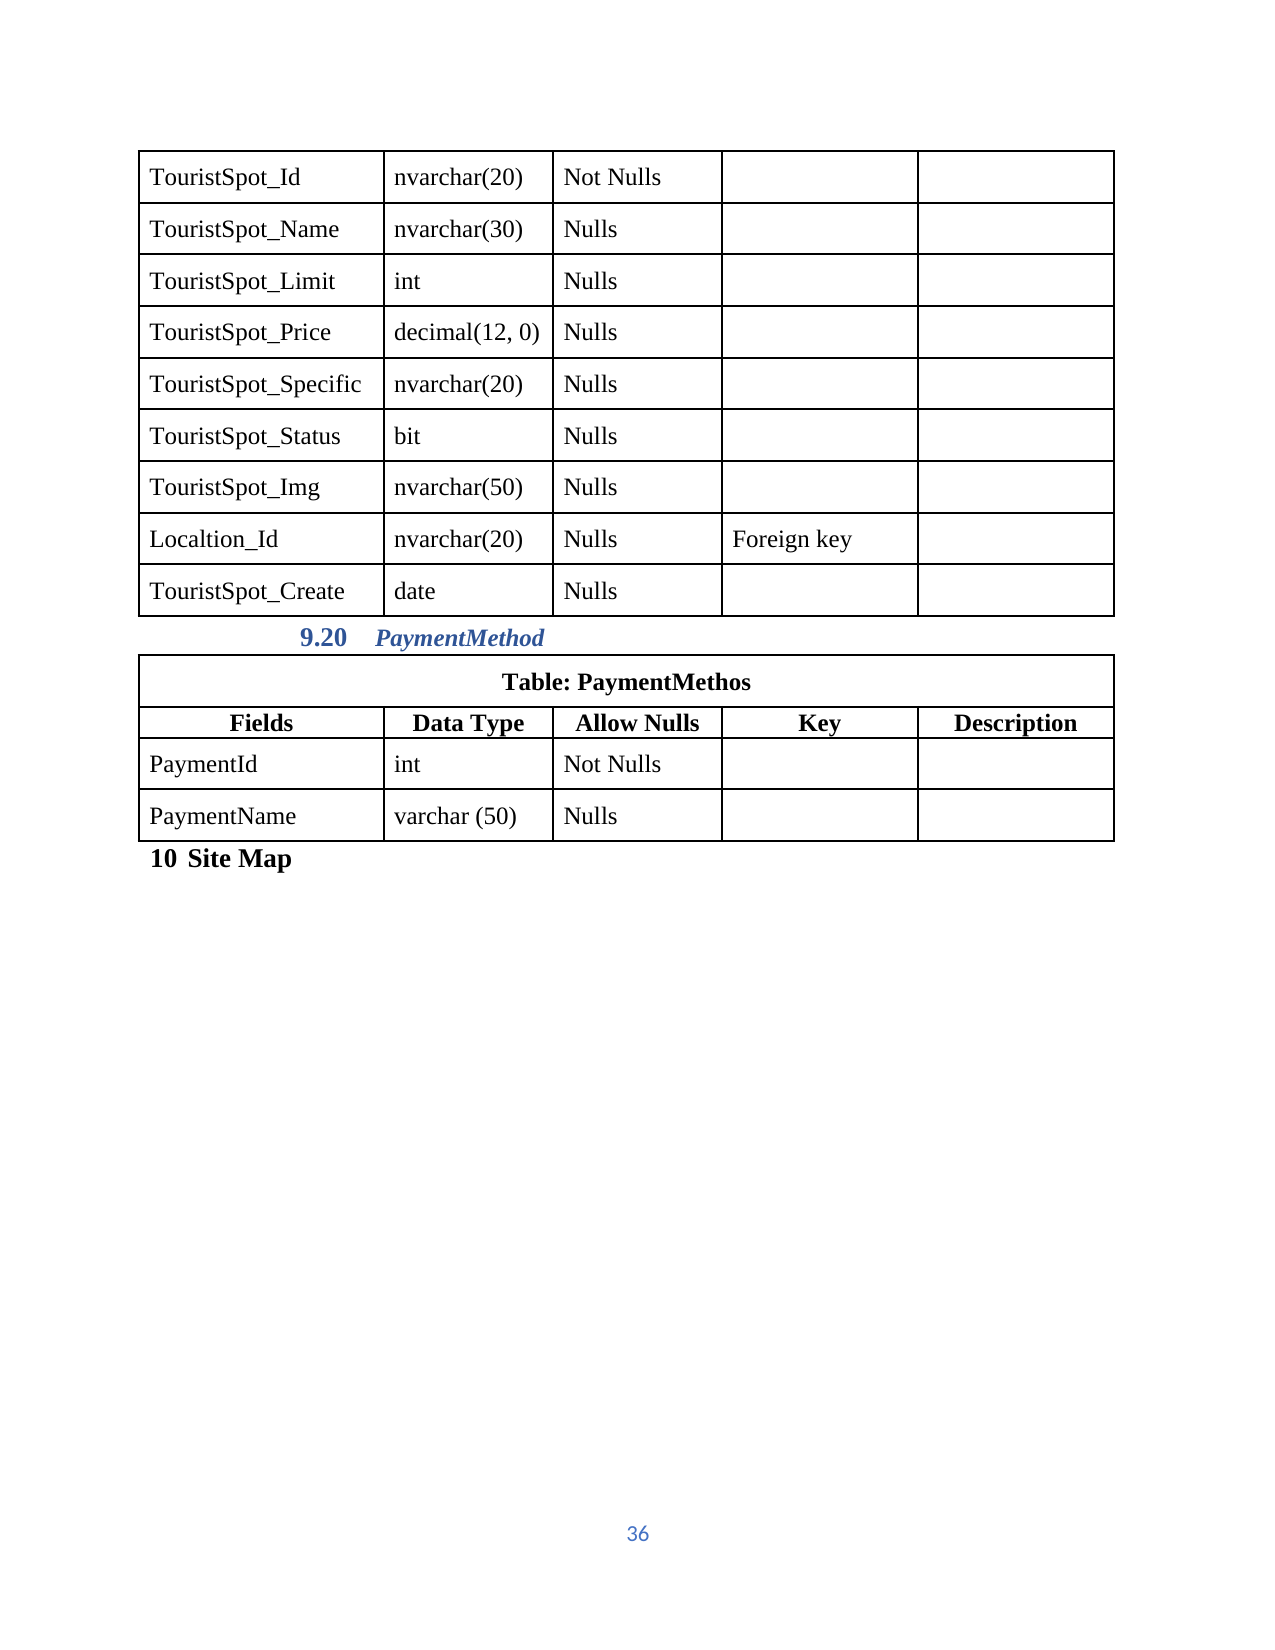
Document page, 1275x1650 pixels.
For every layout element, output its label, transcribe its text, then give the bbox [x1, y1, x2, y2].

table_cell nvarchar(20) [385, 359, 552, 408]
table_cell Nulls [554, 565, 721, 615]
table_cell nvarchar(50) [385, 462, 552, 512]
table_cell [723, 152, 917, 202]
table_cell Nulls [554, 790, 721, 840]
table_cell Nulls [554, 255, 721, 305]
table_cell TouristSpot_Status [140, 410, 383, 460]
table_cell [919, 739, 1113, 788]
subtitle PaymentMethod [300, 621, 1125, 652]
table_cell [919, 462, 1113, 512]
table_cell int [385, 739, 552, 788]
table_cell TouristSpot_Limit [140, 255, 383, 305]
table_cell TouristSpot_Price [140, 307, 383, 357]
table_cell Nulls [554, 359, 721, 408]
table_cell [723, 204, 917, 253]
table_cell TouristSpot_Specific [140, 359, 383, 408]
table_cell [723, 410, 917, 460]
table_cell Foreign key [723, 514, 917, 563]
table_cell Not Nulls [554, 739, 721, 788]
table_cell [919, 790, 1113, 840]
table_cell [919, 410, 1113, 460]
table_cell [723, 255, 917, 305]
list Site Map [150, 842, 1125, 873]
table_cell [723, 739, 917, 788]
table_cell nvarchar(20) [385, 514, 552, 563]
table_cell Localtion_Id [140, 514, 383, 563]
table_cell [723, 790, 917, 840]
table_cell Nulls [554, 410, 721, 460]
table_cell PaymentId [140, 739, 383, 788]
table_cell Nulls [554, 514, 721, 563]
table_header Table: PaymentMethos [140, 656, 1113, 706]
table_cell [723, 359, 917, 408]
table_cell nvarchar(20) [385, 152, 552, 202]
table_cell Fields [140, 708, 383, 737]
table_cell Not Nulls [554, 152, 721, 202]
table_cell [723, 565, 917, 615]
table_cell [919, 307, 1113, 357]
table_cell [723, 307, 917, 357]
table_cell Nulls [554, 462, 721, 512]
table_cell Allow Nulls [554, 708, 721, 737]
table_cell TouristSpot_Id [140, 152, 383, 202]
table_cell TouristSpot_Img [140, 462, 383, 512]
table_cell [919, 514, 1113, 563]
table_cell Description [919, 708, 1113, 737]
table_cell [919, 255, 1113, 305]
table_cell PaymentName [140, 790, 383, 840]
table_cell Nulls [554, 307, 721, 357]
table_cell int [385, 255, 552, 305]
table_cell nvarchar(30) [385, 204, 552, 253]
table_cell Data Type [385, 708, 552, 737]
table_cell date [385, 565, 552, 615]
table_cell TouristSpot_Create [140, 565, 383, 615]
table_cell [919, 565, 1113, 615]
table_cell [919, 204, 1113, 253]
table_cell [919, 152, 1113, 202]
table_cell TouristSpot_Name [140, 204, 383, 253]
table_cell varchar (50) [385, 790, 552, 840]
table_cell bit [385, 410, 552, 460]
table_cell [919, 359, 1113, 408]
table_cell decimal(12, 0) [385, 307, 552, 357]
table_cell Nulls [554, 204, 721, 253]
table_cell [723, 462, 917, 512]
table_cell Key [723, 708, 917, 737]
